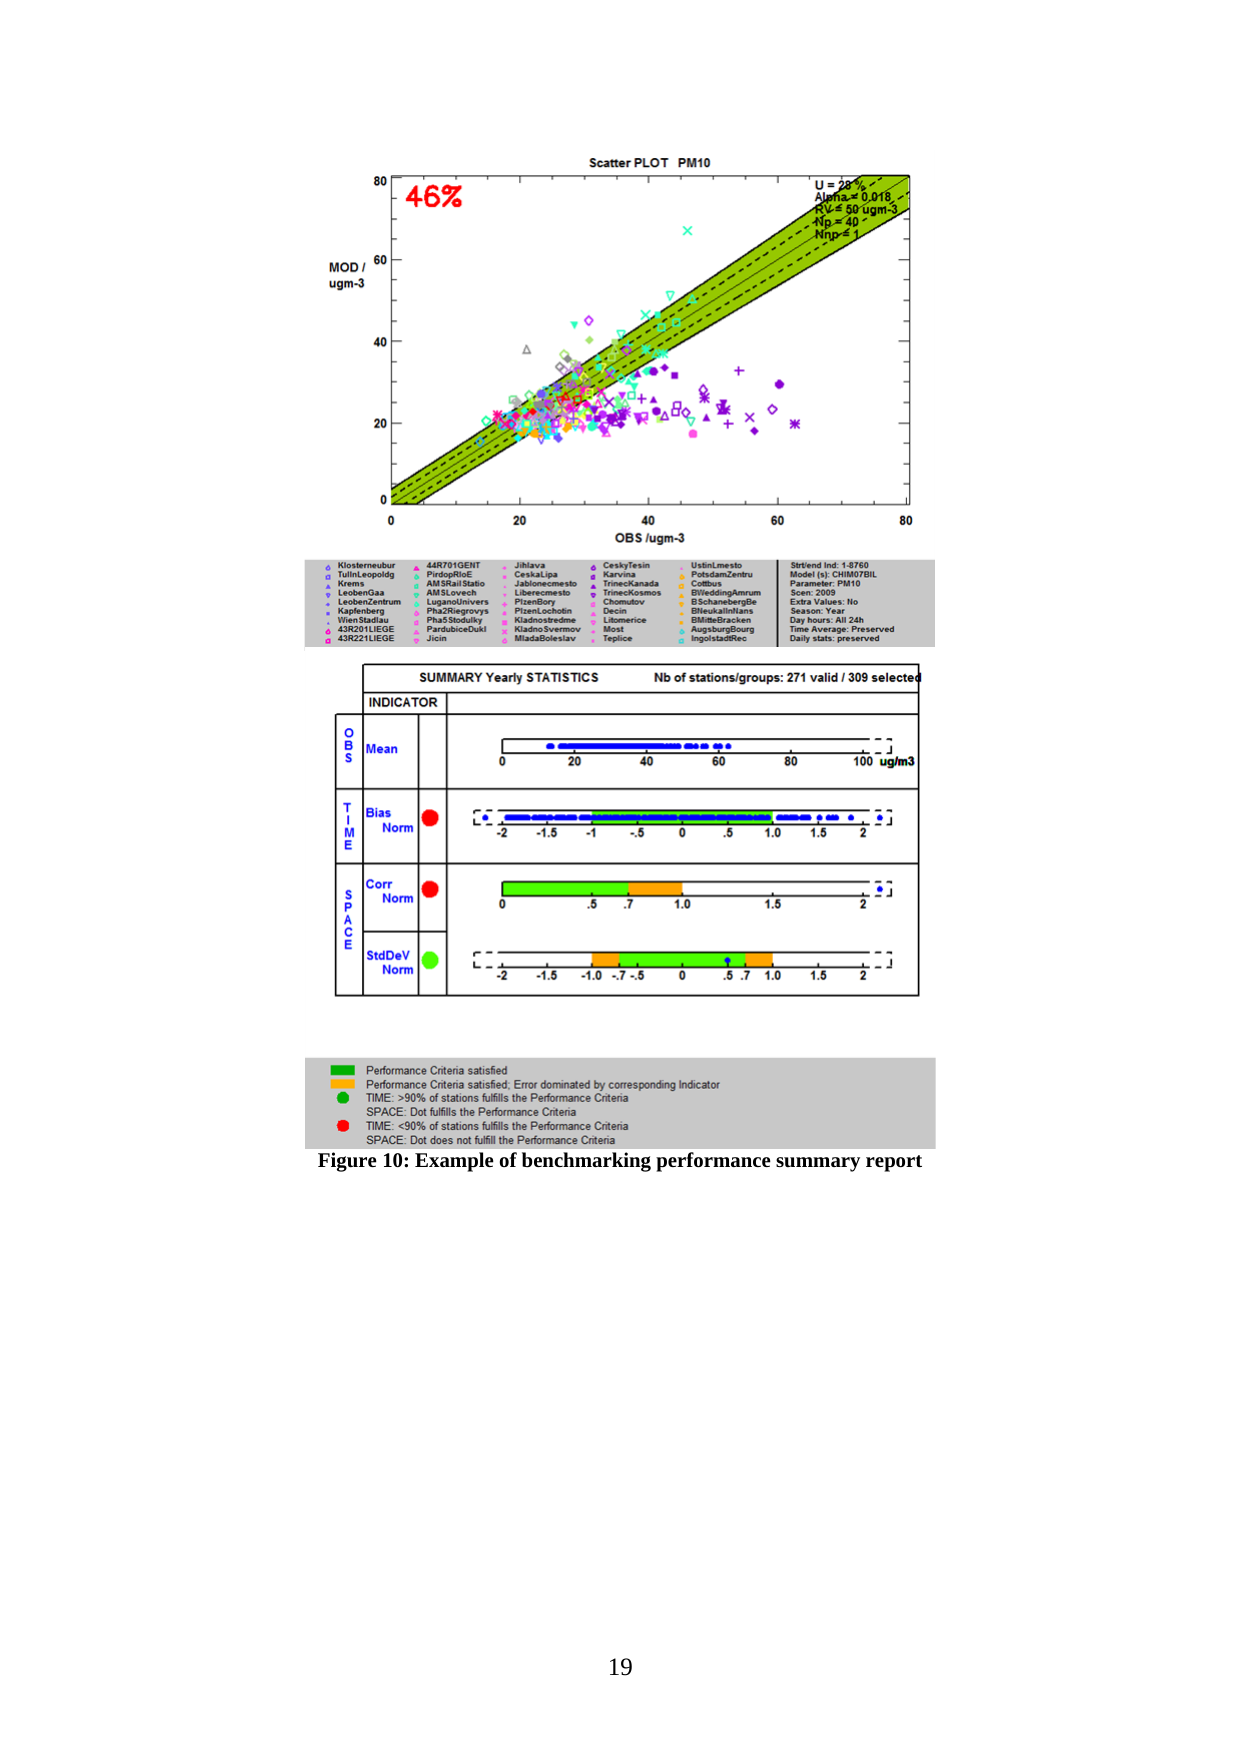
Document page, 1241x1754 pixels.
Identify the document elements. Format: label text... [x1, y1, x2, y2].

text Figure : Example of benchmarking performance summary report [150, 1148, 1090, 1172]
picture [304, 150, 936, 1149]
